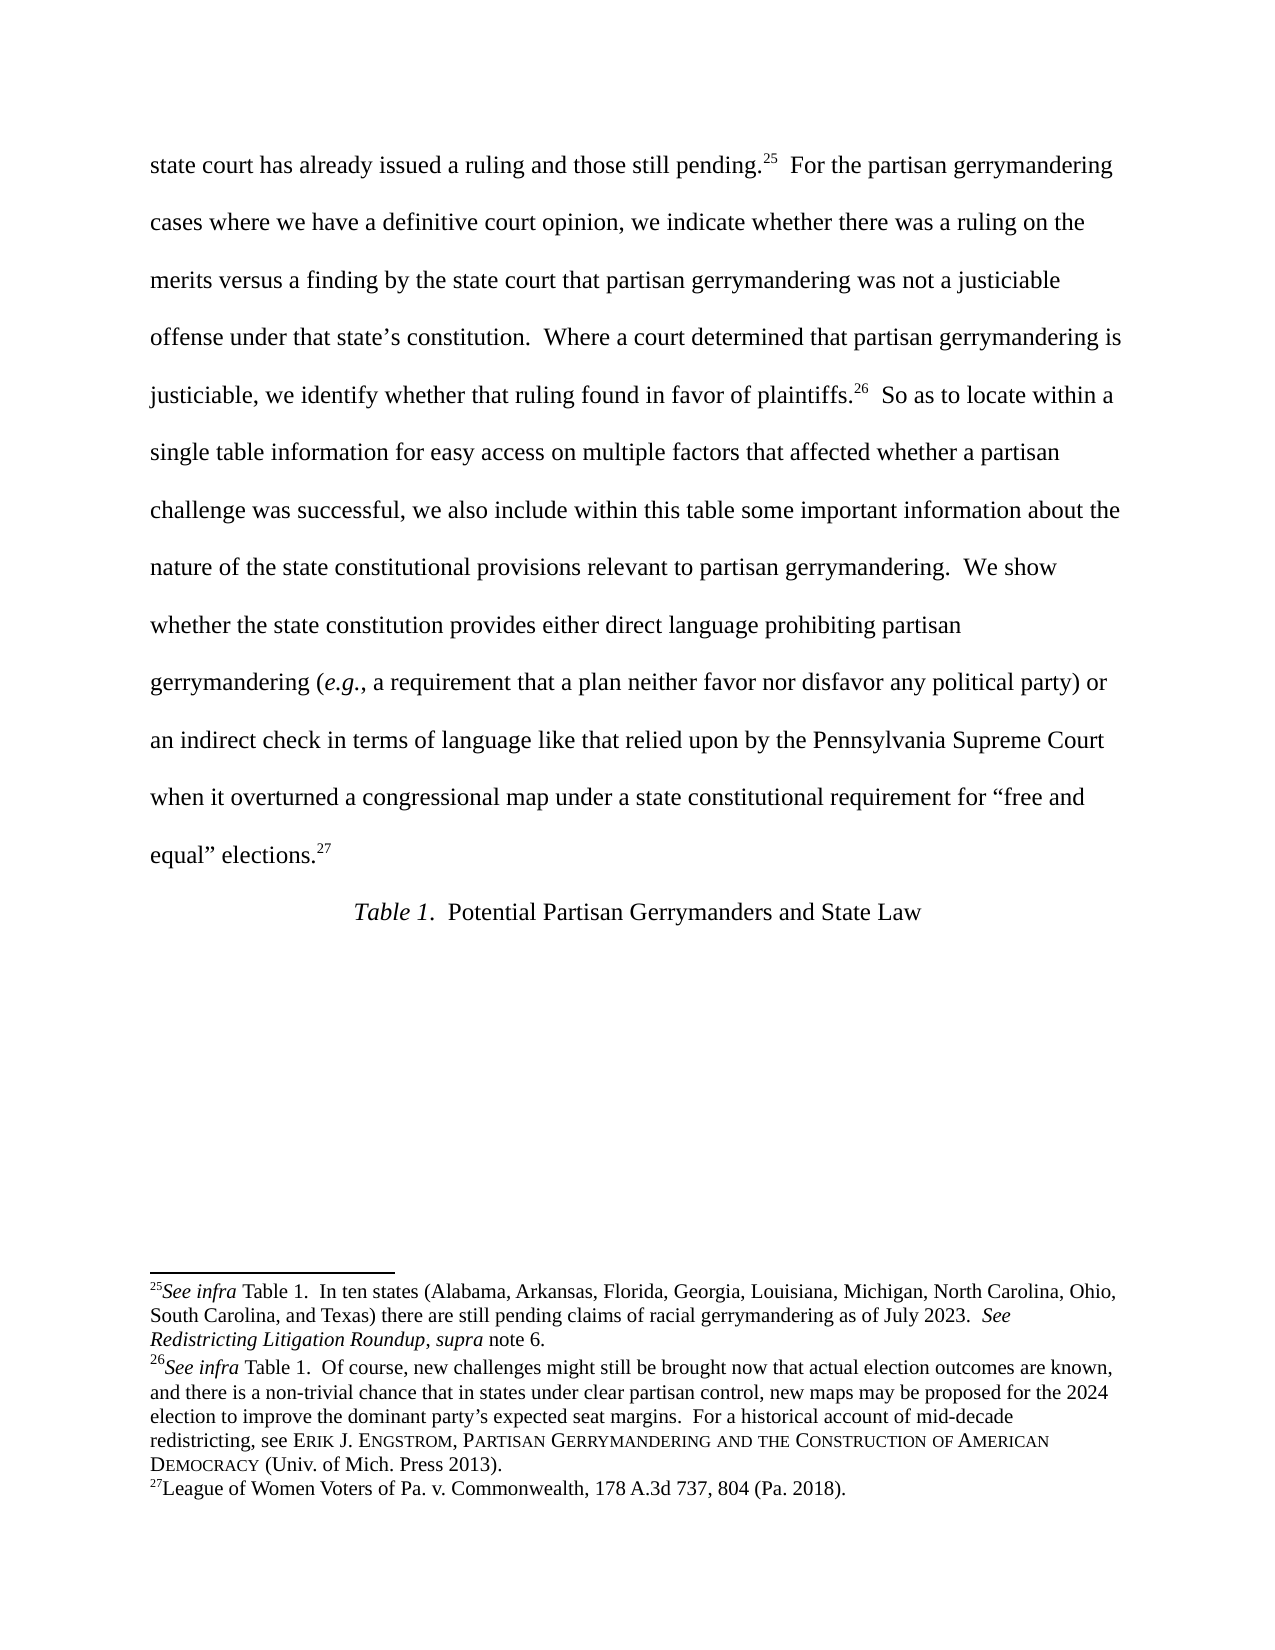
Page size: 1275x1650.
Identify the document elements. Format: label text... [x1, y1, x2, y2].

text Table 1. Potential Partisan Gerrymanders and State Law [150, 897, 1125, 926]
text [150, 150, 1125, 869]
